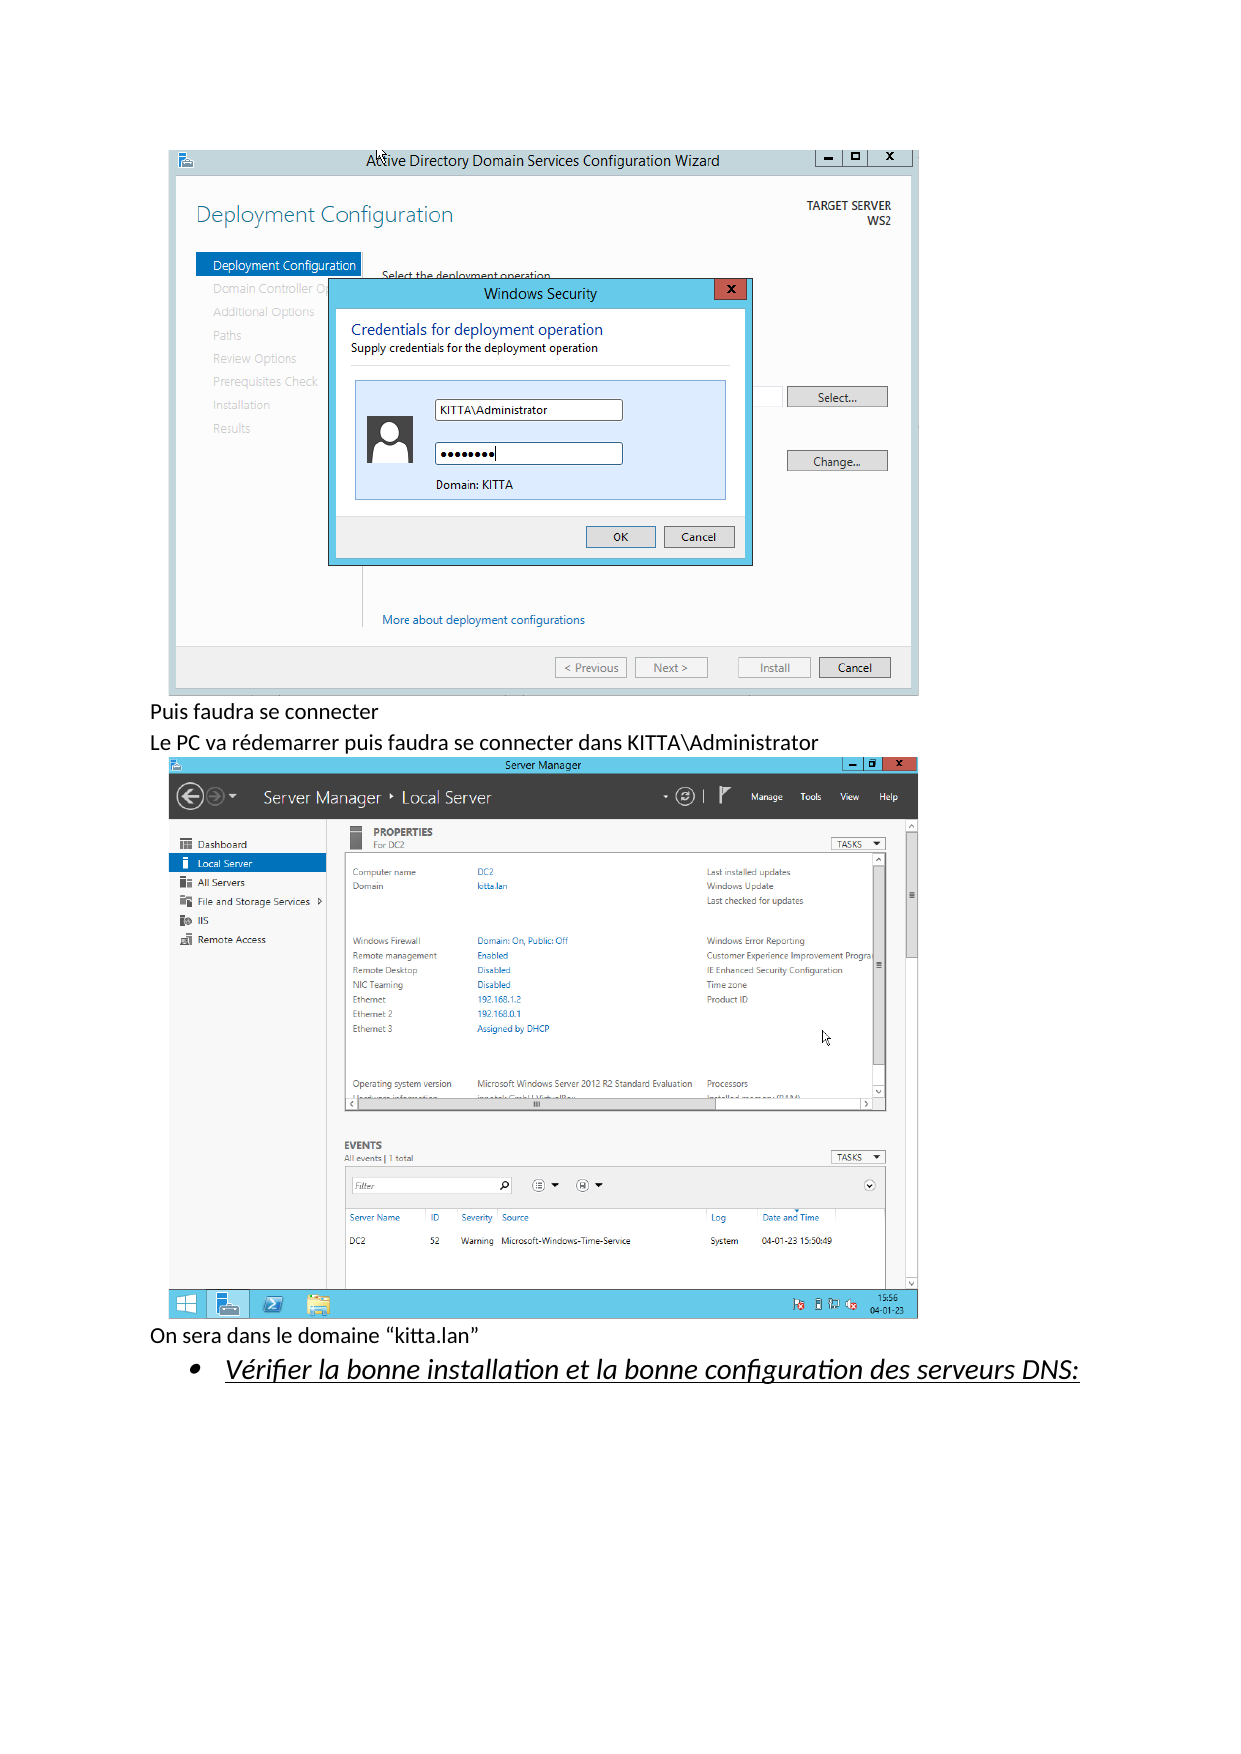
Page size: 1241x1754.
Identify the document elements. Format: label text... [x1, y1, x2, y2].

list Vérifier la bonne installation et la bonne configuration des serveurs DNS: [187, 1351, 1090, 1387]
text Puis faudra se connecter [150, 697, 1090, 726]
text On sera dans le domaine “kitta.lan” [150, 1321, 1090, 1349]
text Le PC va rédemarrer puis faudra se connecter dans KITTA\Administrator [150, 728, 1090, 756]
